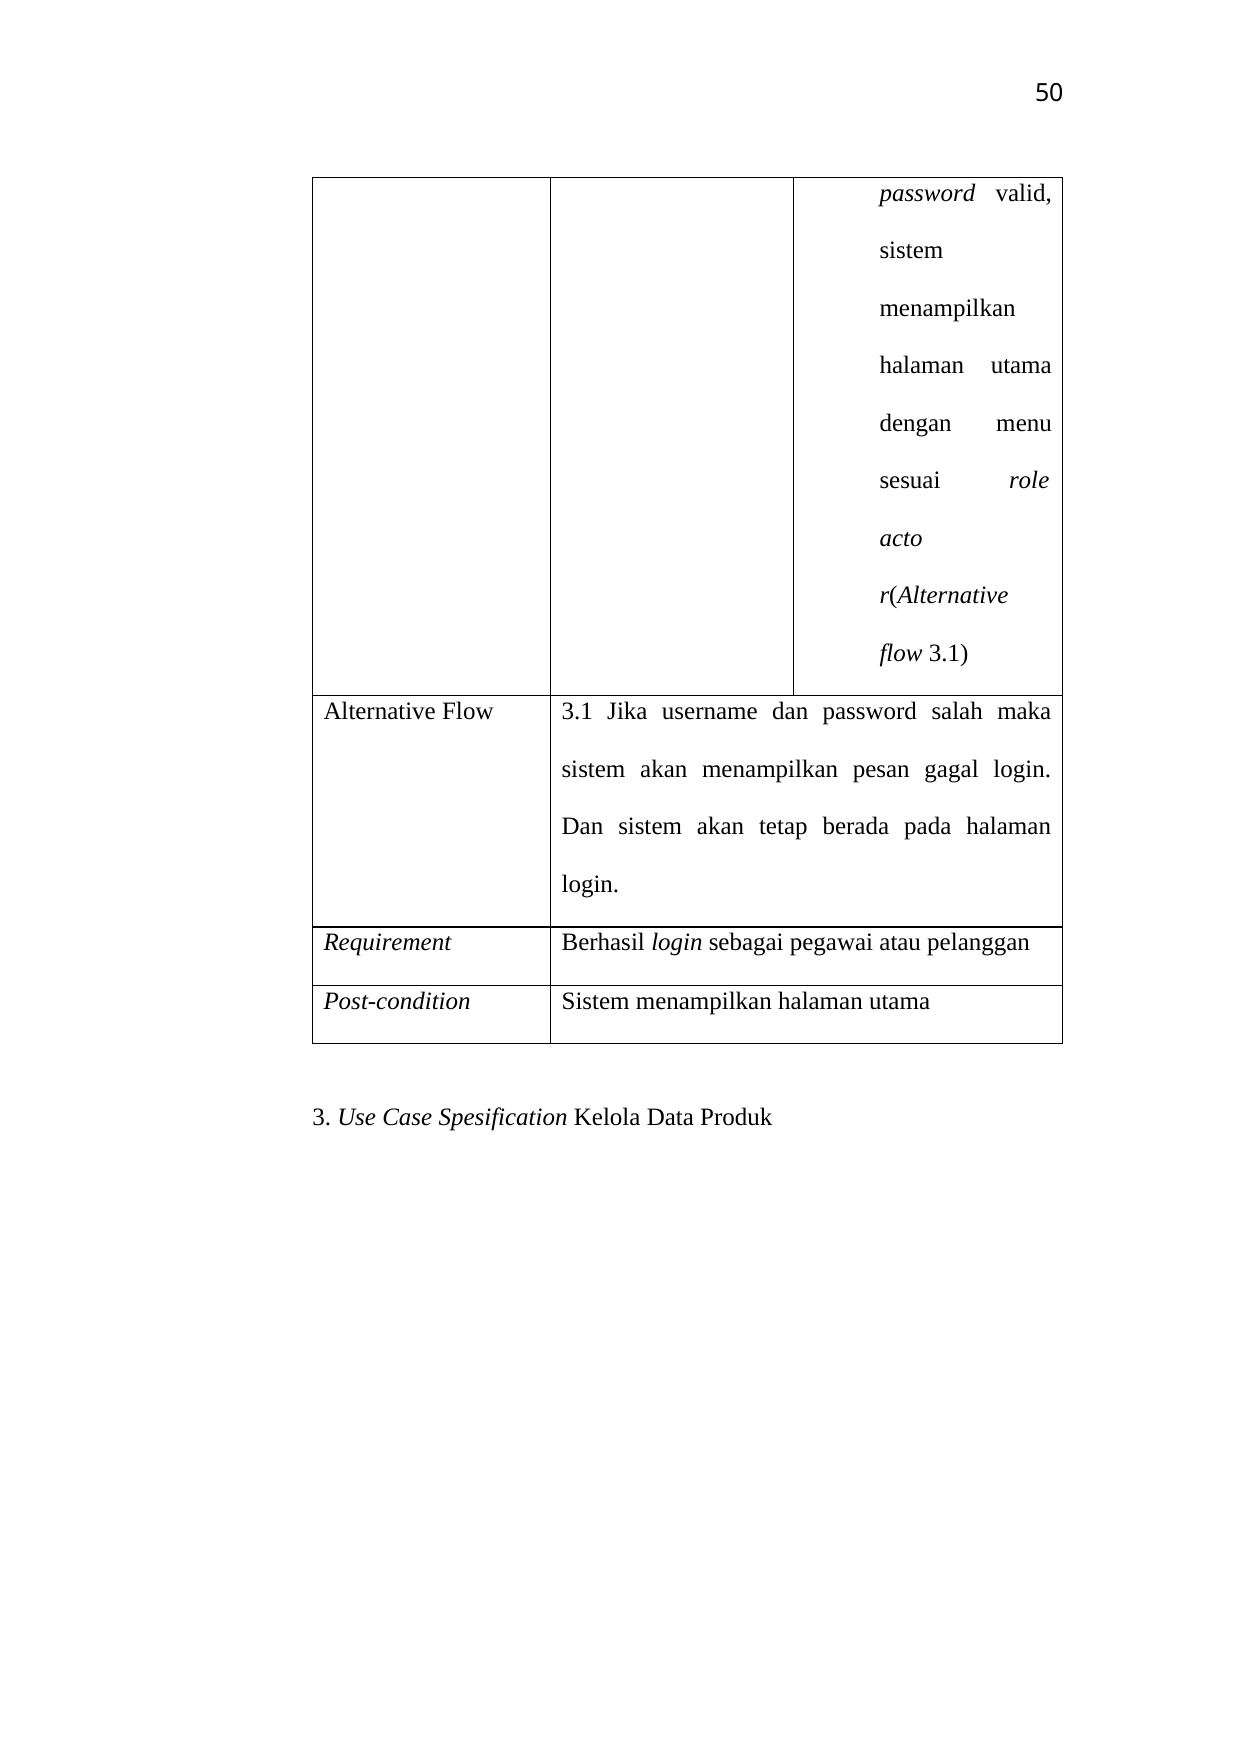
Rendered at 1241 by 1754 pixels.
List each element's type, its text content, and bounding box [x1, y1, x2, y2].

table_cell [551, 178, 793, 695]
text 3. Use Case Spesification Kelola Data Produk [237, 1102, 1063, 1131]
table_cell 3.1 Jika username dan password salah maka sistem akan menampilkan pesan gagal login. Dan sistem akan tetap berada pada halaman login. [551, 696, 1062, 926]
table_cell Sistem menampilkan halaman utama [551, 986, 1062, 1043]
table_cell Requirement [313, 928, 550, 985]
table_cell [794, 178, 1062, 695]
table_cell Alternative Flow [313, 696, 550, 926]
table_cell Berhasil login sebagai pegawai atau pelanggan [551, 928, 1062, 985]
table_cell Post-condition [313, 986, 550, 1043]
